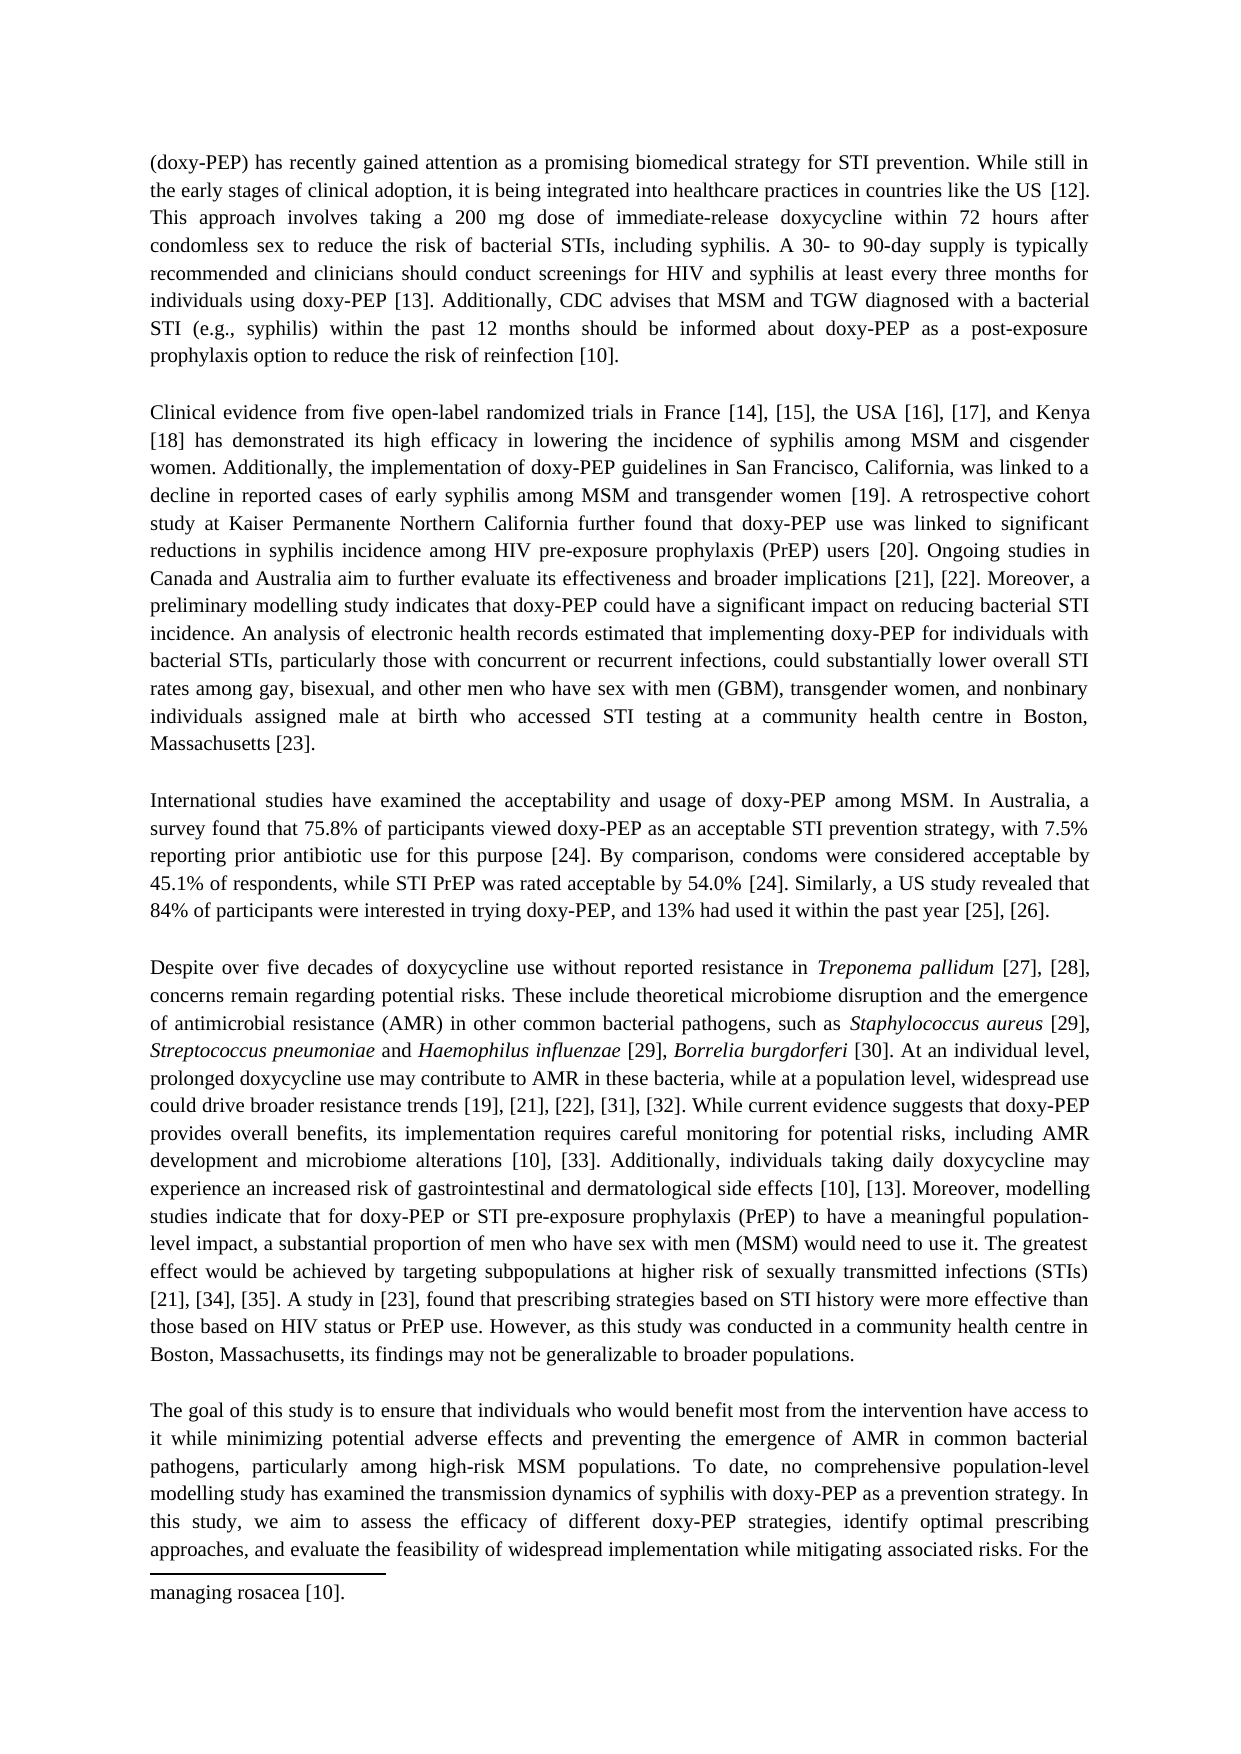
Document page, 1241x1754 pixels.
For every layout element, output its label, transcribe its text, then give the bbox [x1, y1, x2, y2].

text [150, 150, 1090, 367]
text Despite over five decades of doxycycline use without reported resistance in Treponema pallidum [27], [28], concerns remain regarding potential risks. These include theoretical microbiome disruption and the emergence of antimicrobial resistance (AMR) in other common bacterial pathogens, such as Staphylococcus aureus [29], Streptococcus pneumoniae and Haemophilus influenzae [29], Borrelia burgdorferi [30]. At an individual level, prolonged doxycycline use may contribute to AMR in these bacteria, while at a population level, widespread use could drive broader resistance trends [19], [21], [22], [31], [32]. While current evidence suggests that doxy-PEP provides overall benefits, its implementation requires careful monitoring for potential risks, including AMR development and microbiome alterations [10], [33]. Additionally, individuals taking daily doxycycline may experience an increased risk of gastrointestinal and dermatological side effects [10], [13]. Moreover, modelling studies indicate that for doxy-PEP or STI pre-exposure prophylaxis (PrEP) to have a meaningful population-level impact, a substantial proportion of men who have sex with men (MSM) would need to use it. The greatest effect would be achieved by targeting subpopulations at higher risk of sexually transmitted infections (STIs) [21], [34], [35]. A study in [23], found that prescribing strategies based on STI history were more effective than those based on HIV status or PrEP use. However, as this study was conducted in a community health centre in Boston, Massachusetts, its findings may not be generalizable to broader populations. [150, 955, 1090, 1366]
text International studies have examined the acceptability and usage of doxy-PEP among MSM. In Australia, a survey found that 75.8% of participants viewed doxy-PEP as an acceptable STI prevention strategy, with 7.5% reporting prior antibiotic use for this purpose [24]. By comparison, condoms were considered acceptable by 45.1% of respondents, while STI PrEP was rated acceptable by 54.0% [24]. Similarly, a US study revealed that 84% of participants were interested in trying doxy-PEP, and 13% had used it within the past year [25], [26]. [150, 788, 1090, 922]
text Clinical evidence from five open-label randomized trials in France [14], [15], the USA [16], [17], and Kenya [18] has demonstrated its high efficacy in lowering the incidence of syphilis among MSM and cisgender women. Additionally, the implementation of doxy-PEP guidelines in San Francisco, California, was linked to a decline in reported cases of early syphilis among MSM and transgender women [19]. A retrospective cohort study at Kaiser Permanente Northern California further found that doxy-PEP use was linked to significant reductions in syphilis incidence among HIV pre-exposure prophylaxis (PrEP) users [20]. Ongoing studies in Canada and Australia aim to further evaluate its effectiveness and broader implications [21], [22]. Moreover, a preliminary modelling study indicates that doxy-PEP could have a significant impact on reducing bacterial STI incidence. An analysis of electronic health records estimated that implementing doxy-PEP for individuals with bacterial STIs, particularly those with concurrent or recurrent infections, could substantially lower overall STI rates among gay, bisexual, and other men who have sex with men (GBM), transgender women, and nonbinary individuals assigned male at birth who accessed STI testing at a community health centre in Boston, Massachusetts [23]. [150, 400, 1090, 755]
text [150, 1398, 1090, 1561]
